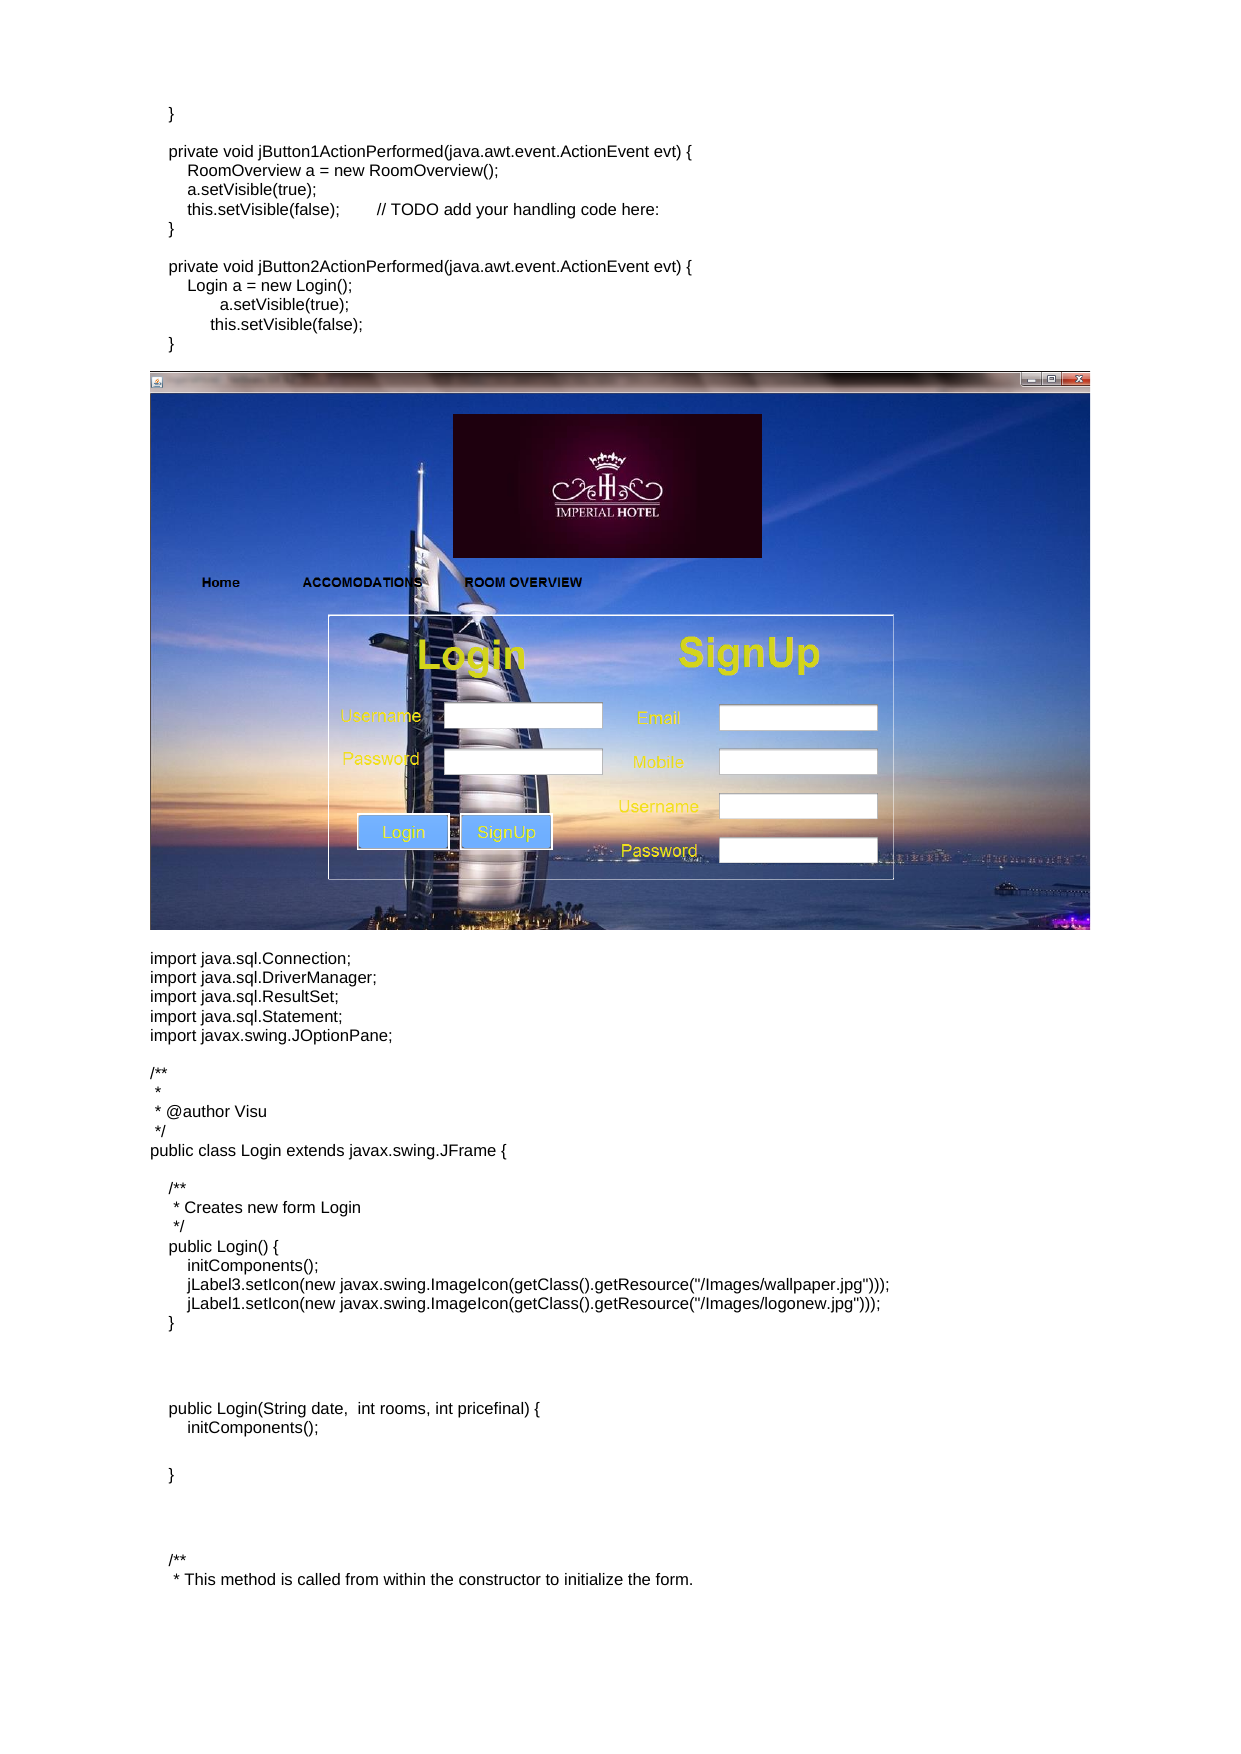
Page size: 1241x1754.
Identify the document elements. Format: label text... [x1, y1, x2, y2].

text } [150, 333, 1090, 353]
text /** [150, 1179, 1090, 1198]
text public Login(String date, int rooms, int pricefinal) { [150, 1399, 1090, 1418]
picture [150, 371, 1091, 930]
text RoomOverview a = new RoomOverview(); [150, 161, 1090, 180]
text */ [150, 1217, 1090, 1236]
text import java.sql.Statement; [150, 1006, 1090, 1026]
text * This method is called from within the constructor to initialize the form. [150, 1570, 1090, 1589]
text /** [150, 1064, 1090, 1083]
text import java.sql.Connection; [150, 949, 1090, 968]
text a.setVisible(true); [150, 295, 1090, 314]
text } [150, 1465, 1090, 1484]
text public class Login extends javax.swing.JFrame { [150, 1141, 1090, 1160]
text } [150, 1313, 1090, 1332]
text a.setVisible(true); [150, 180, 1090, 199]
text import javax.swing.JOptionPane; [150, 1026, 1090, 1045]
text Login a = new Login(); [150, 276, 1090, 295]
text */ [150, 1121, 1090, 1141]
text import java.sql.DriverManager; [150, 968, 1090, 987]
text initComponents(); [150, 1418, 1090, 1437]
text initComponents(); [150, 1256, 1090, 1275]
text private void jButton2ActionPerformed(java.awt.event.ActionEvent evt) { [150, 257, 1090, 276]
text } [150, 218, 1090, 238]
text * Creates new form Login [150, 1198, 1090, 1217]
text private void jButton1ActionPerformed(java.awt.event.ActionEvent evt) { [150, 142, 1090, 161]
text jLabel1.setIcon(new javax.swing.ImageIcon(getClass().getResource("/Images/logonew.jpg"))); [150, 1294, 1090, 1313]
text import java.sql.ResultSet; [150, 987, 1090, 1006]
text } [150, 103, 1090, 123]
text /** [150, 1551, 1090, 1570]
text this.setVisible(false); // TODO add your handling code here: [150, 199, 1090, 218]
text this.setVisible(false); [150, 314, 1090, 333]
text jLabel3.setIcon(new javax.swing.ImageIcon(getClass().getResource("/Images/wallpaper.jpg"))); [150, 1275, 1090, 1294]
text public Login() { [150, 1236, 1090, 1256]
text * [150, 1083, 1090, 1102]
text * @author Visu [150, 1102, 1090, 1121]
